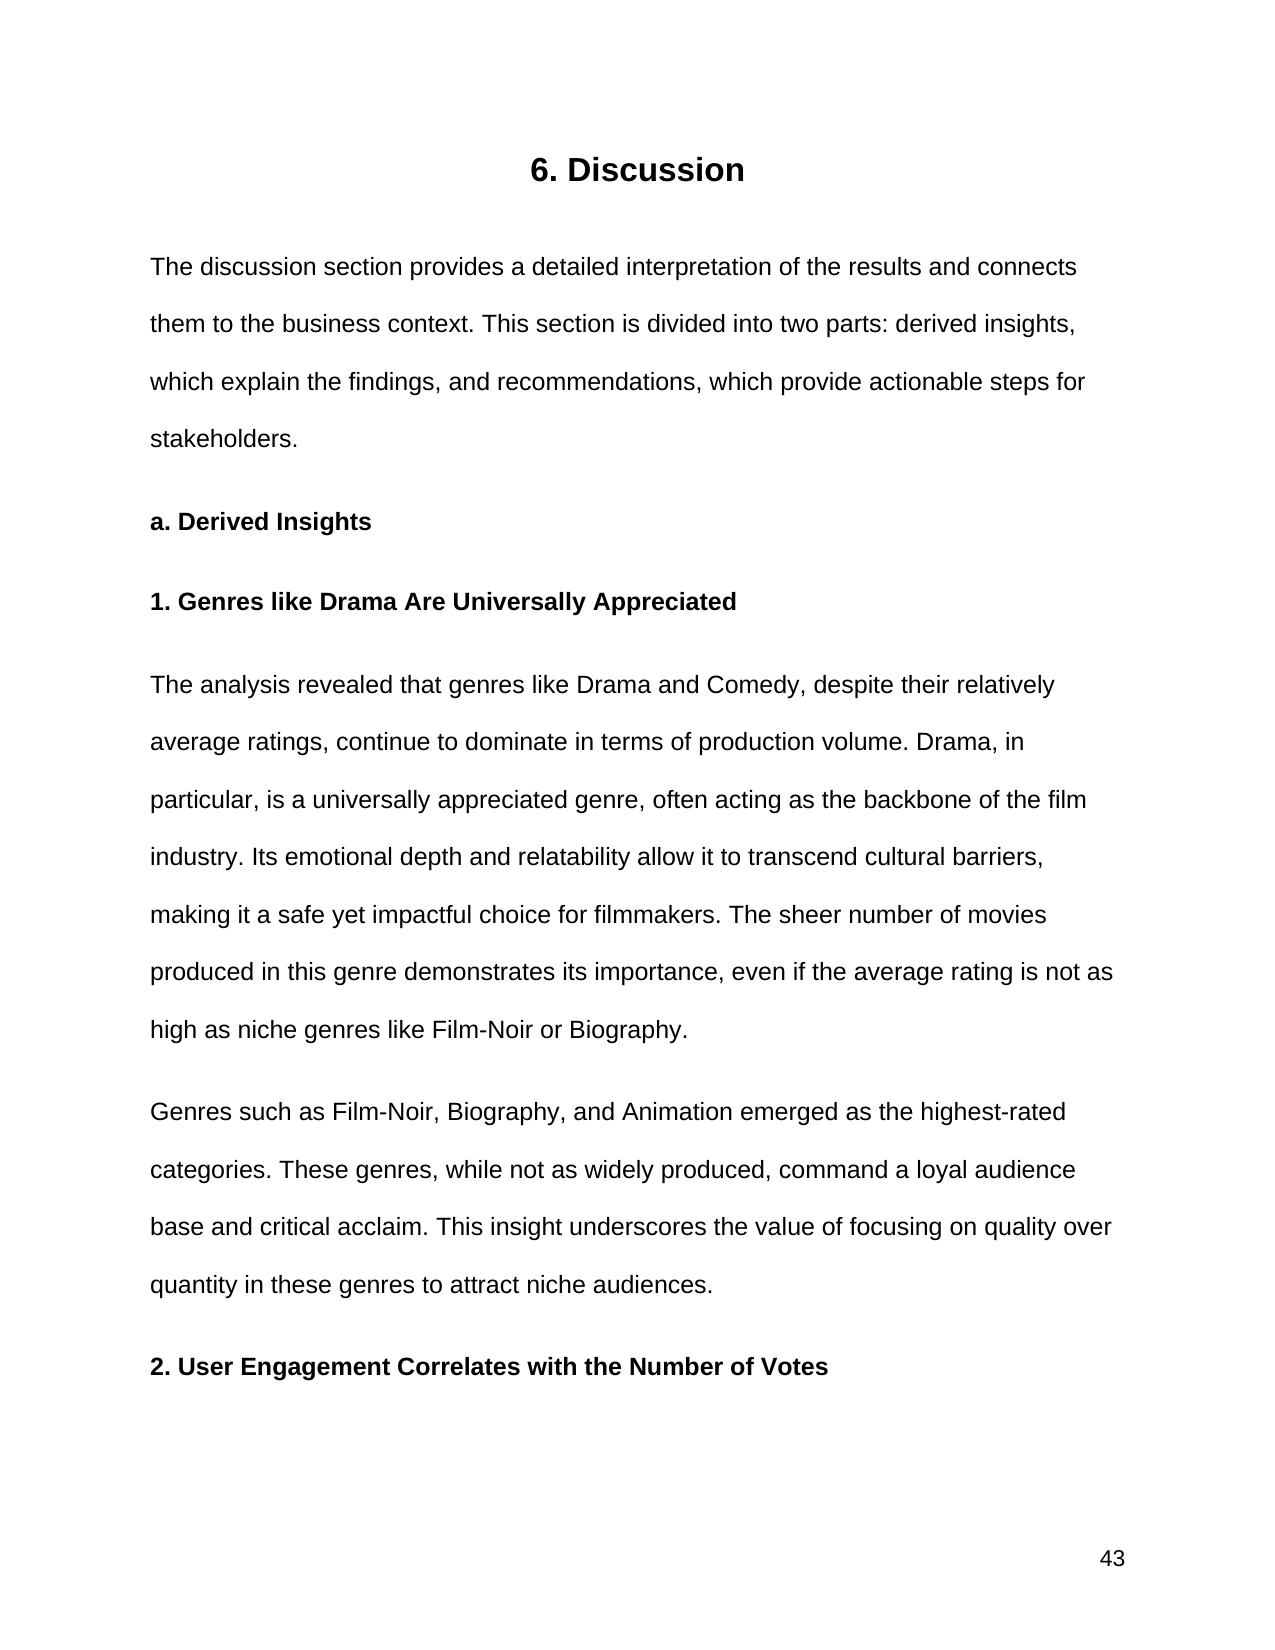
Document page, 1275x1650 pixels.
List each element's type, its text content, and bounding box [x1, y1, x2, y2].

subtitle a. Derived Insights [150, 507, 1125, 536]
text Genres such as Film-Noir, Biography, and Animation emerged as the highest-rated categories. These genres, while not as widely produced, command a loyal audience base and critical acclaim. This insight underscores the value of focusing on quality over quantity in these genres to attract niche audiences. [150, 1097, 1125, 1298]
subtitle 1. Genres like Drama Are Universally Appreciated [150, 587, 1125, 616]
text The discussion section provides a detailed interpretation of the results and connects them to the business context. This section is divided into two parts: derived insights, which explain the findings, and recommendations, which provide actionable steps for stakeholders. [150, 252, 1125, 453]
subtitle 2. User Engagement Correlates with the Number of Votes [150, 1352, 1125, 1381]
text The analysis revealed that genres like Drama and Comedy, despite their relatively average ratings, continue to dominate in terms of production volume. Drama, in particular, is a universally appreciated genre, often acting as the backbone of the film industry. Its emotional depth and relatability allow it to transcend cultural barriers, making it a safe yet impactful choice for filmmakers. The sheer number of movies produced in this genre demonstrates its importance, even if the average rating is not as high as niche genres like Film-Noir or Biography. [150, 670, 1125, 1043]
subtitle 6. Discussion [150, 150, 1125, 188]
